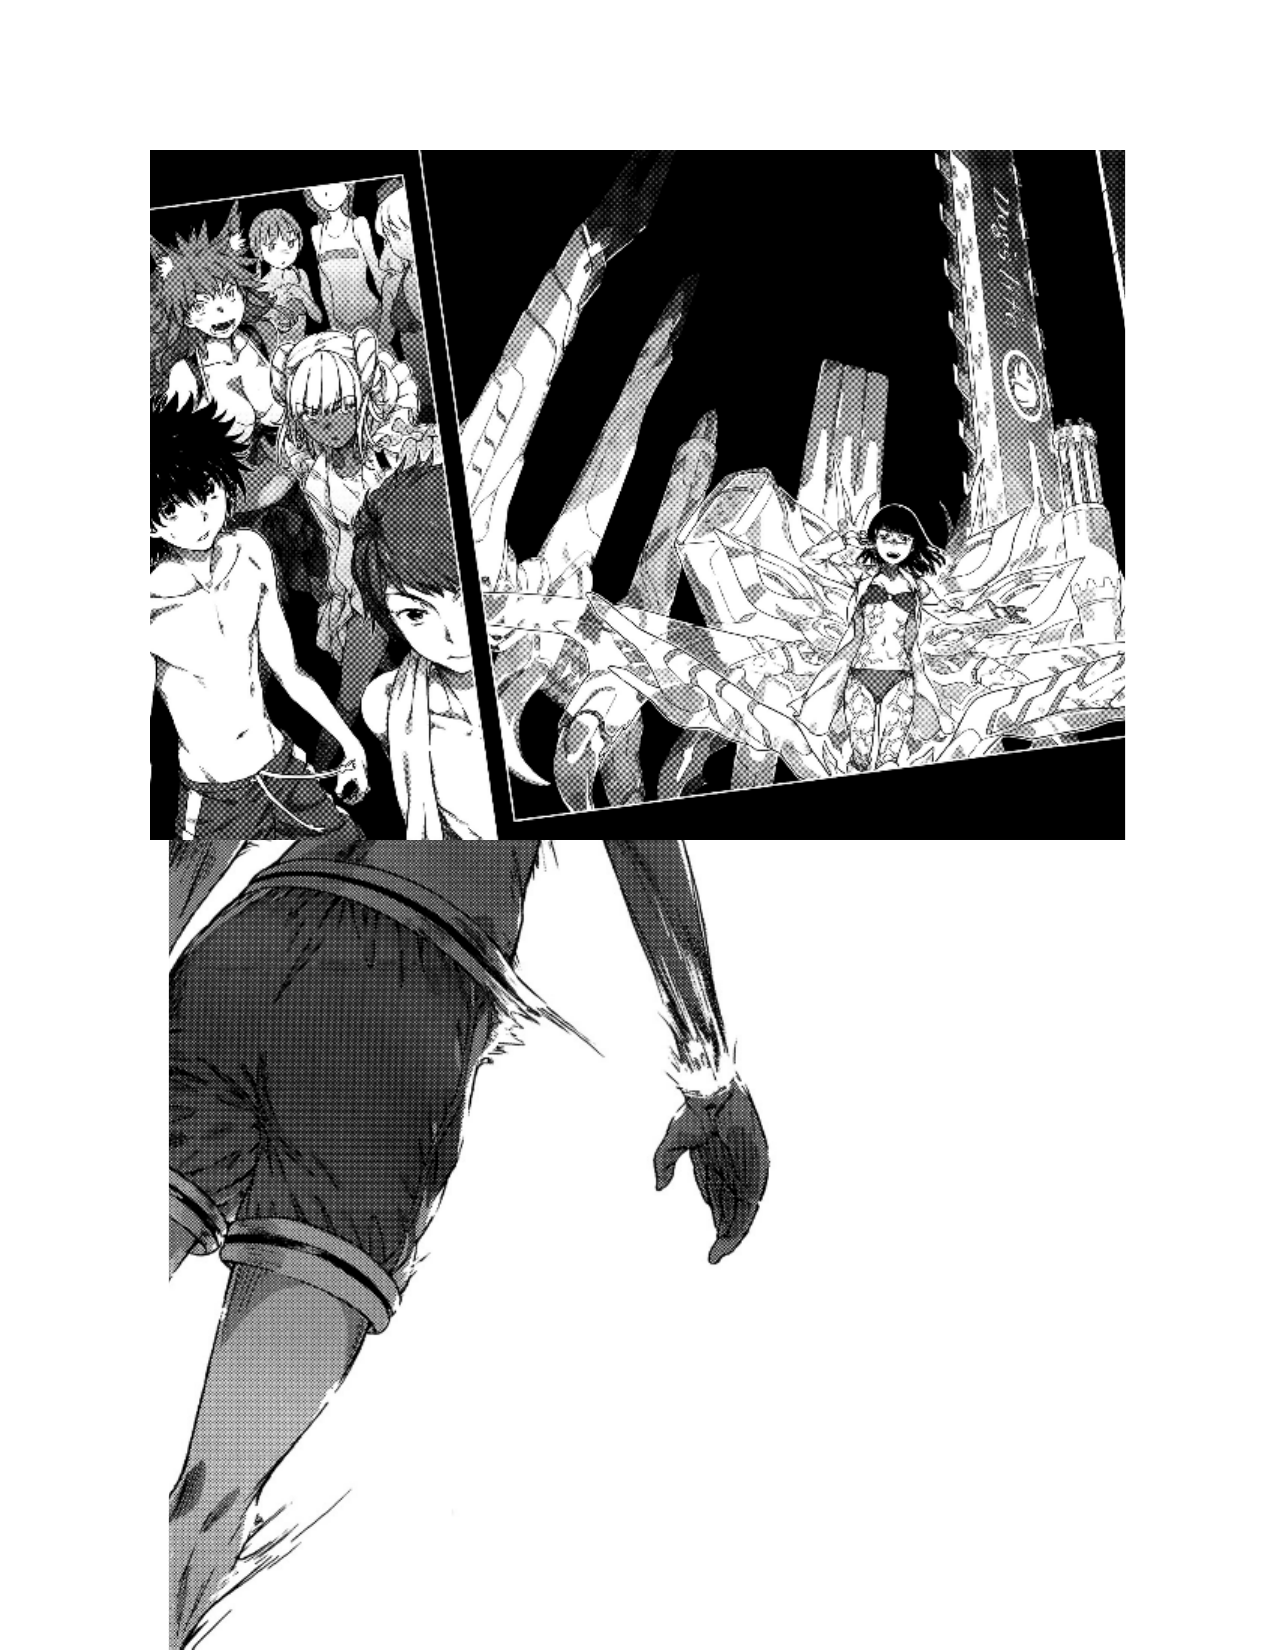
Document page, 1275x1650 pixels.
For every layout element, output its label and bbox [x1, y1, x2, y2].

picture [150, 150, 1125, 1650]
